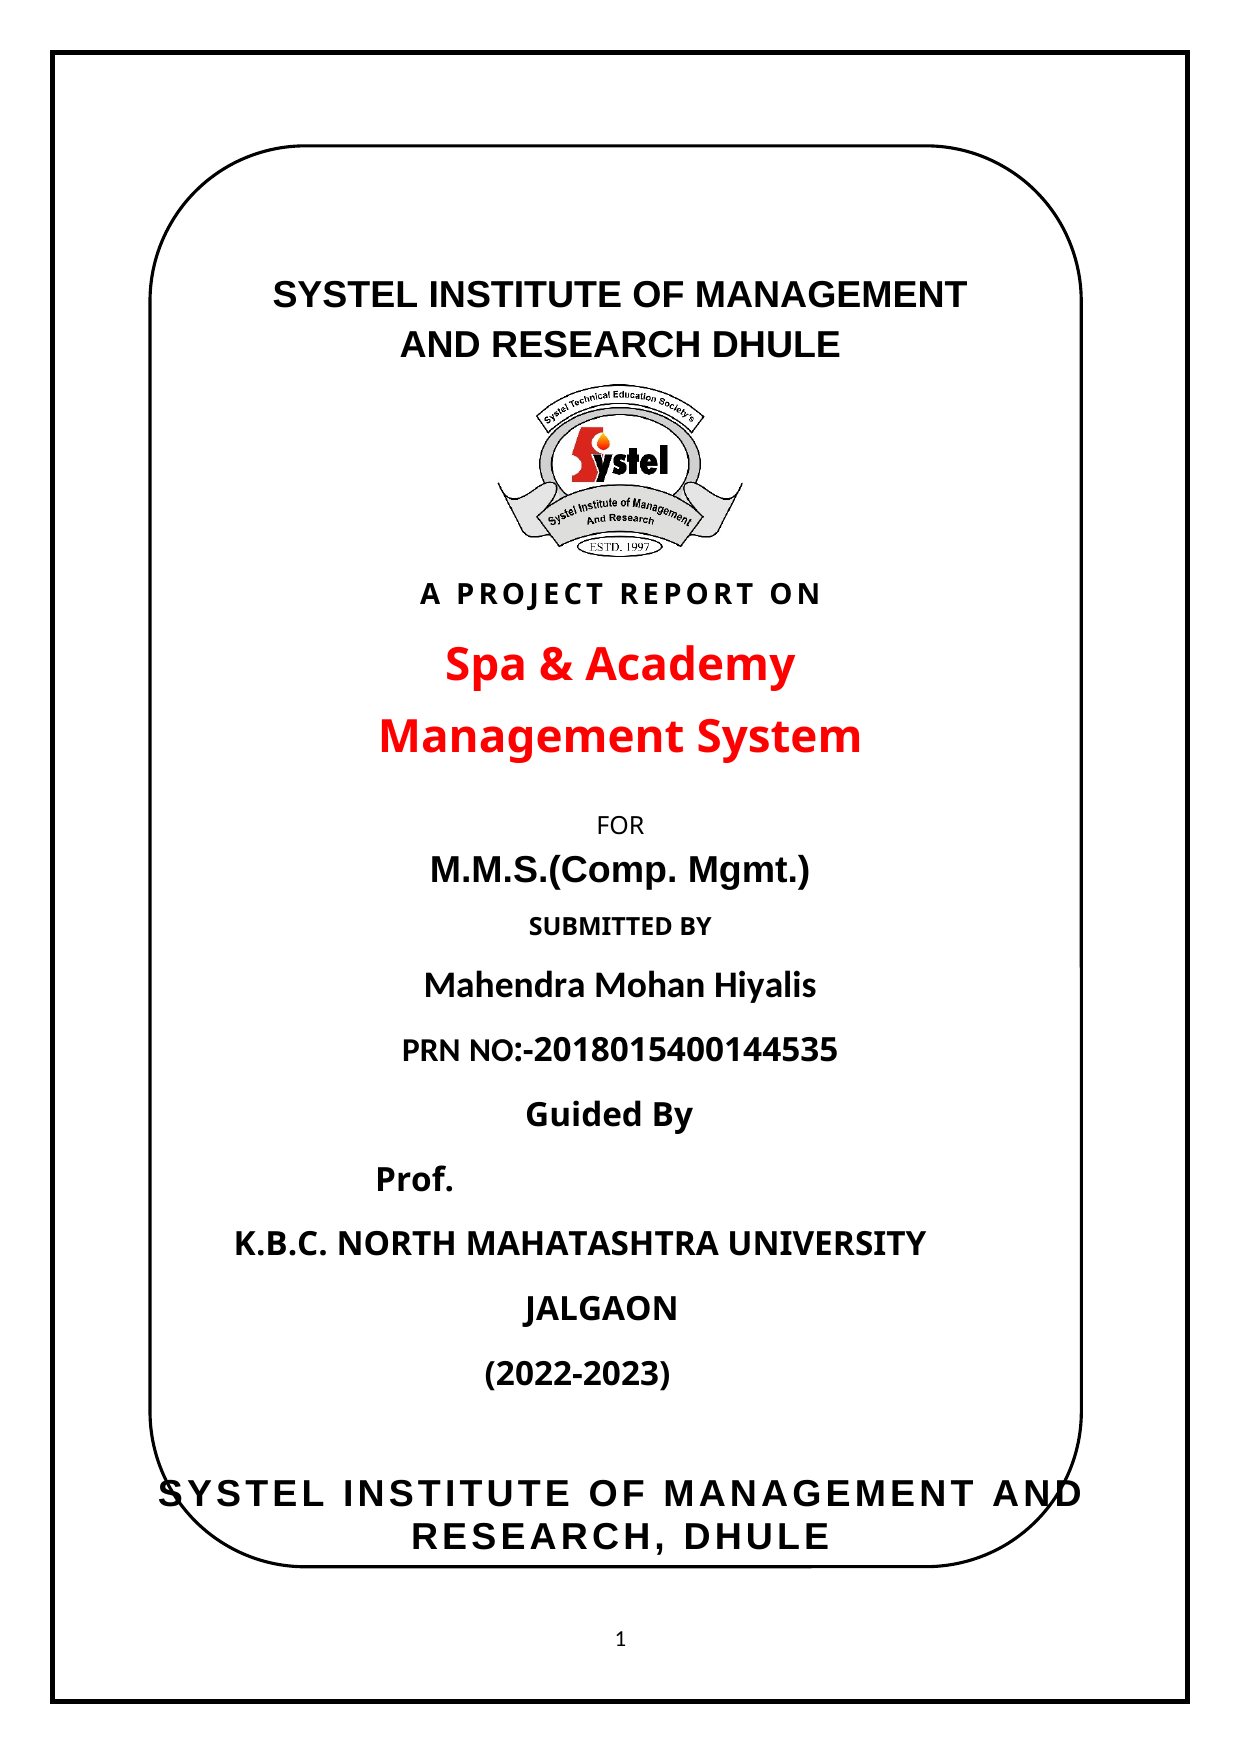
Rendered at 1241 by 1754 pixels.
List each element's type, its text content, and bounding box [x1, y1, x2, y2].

text SYSTEL INSTITUTE OF MANAGEMENT AND RESEARCH, DHULE [987, 1471, 1090, 1557]
text Prof. [152, 1155, 1079, 1201]
text Management System [152, 703, 1079, 766]
text Mahendra Mohan Hiyalis [152, 961, 1079, 1007]
text K.B.C. NORTH MAHATASHTRA UNIVERSITY [152, 1220, 1079, 1265]
text SUBMITTED BY [152, 909, 1079, 943]
text SYSTEL INSTITUTE OF MANAGEMENT [152, 272, 1079, 316]
text A PROJECT REPORT ON [152, 573, 1079, 613]
text (2022-2023) [152, 1349, 1079, 1395]
text SYSTEL INSTITUTE OF MANAGEMENT AND RESEARCH, DHULE [164, 1471, 1067, 1557]
text M.M.S.(Comp. Mgmt.) [152, 847, 1079, 890]
text PRN NO:-2018015400144535 [152, 1026, 1079, 1071]
text JALGAON [152, 1285, 1079, 1330]
text SYSTEL INSTITUTE OF MANAGEMENT AND RESEARCH, DHULE [150, 1471, 244, 1557]
picture [497, 384, 743, 557]
text AND RESEARCH DHULE [152, 322, 1079, 365]
text FOR [152, 808, 1079, 842]
text Spa & Academy [152, 631, 1079, 694]
text Guided By [152, 1091, 1079, 1136]
